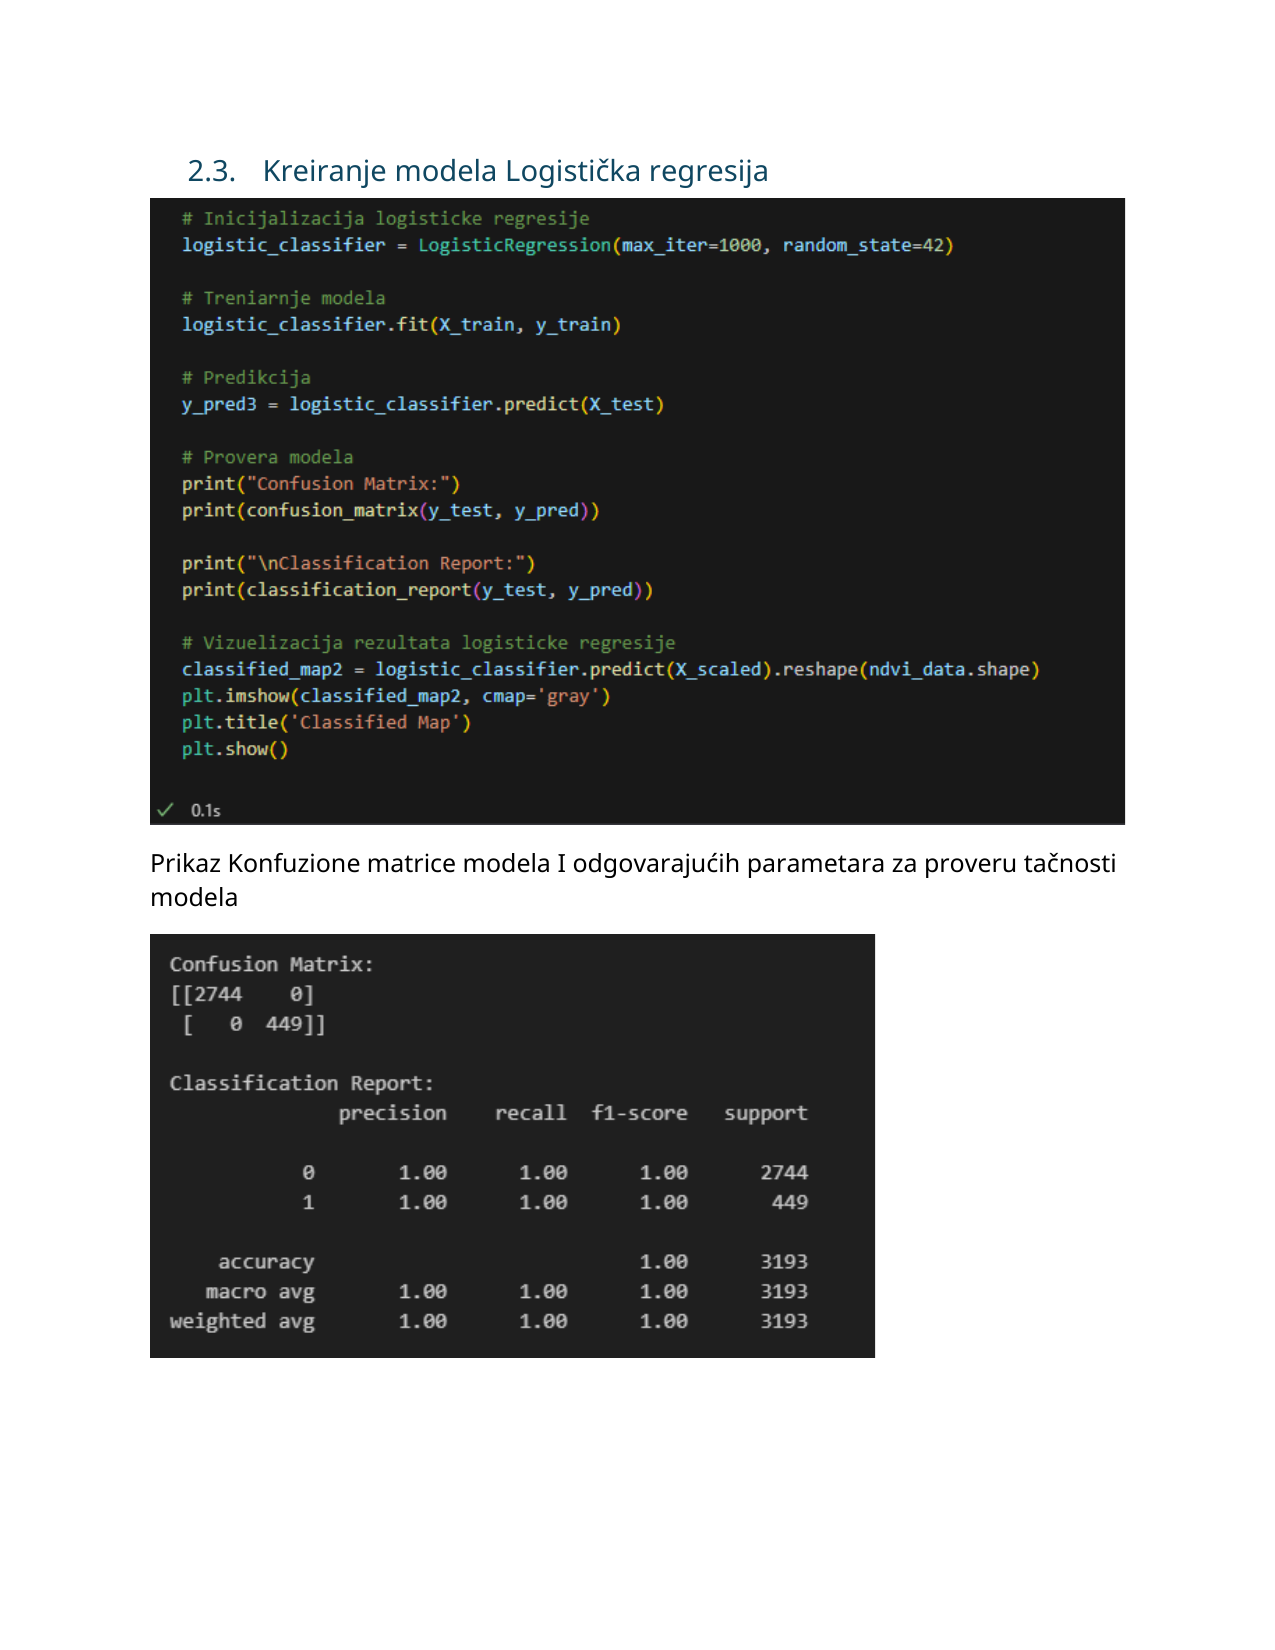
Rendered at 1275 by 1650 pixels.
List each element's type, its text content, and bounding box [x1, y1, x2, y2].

text Prikaz Konfuzione matrice modela I odgovarajućih parametara za proveru tačnosti modela [150, 846, 1125, 914]
picture [150, 934, 876, 1358]
subtitle Kreiranje modela Logistička regresija [187, 150, 1125, 190]
picture [150, 198, 1125, 825]
